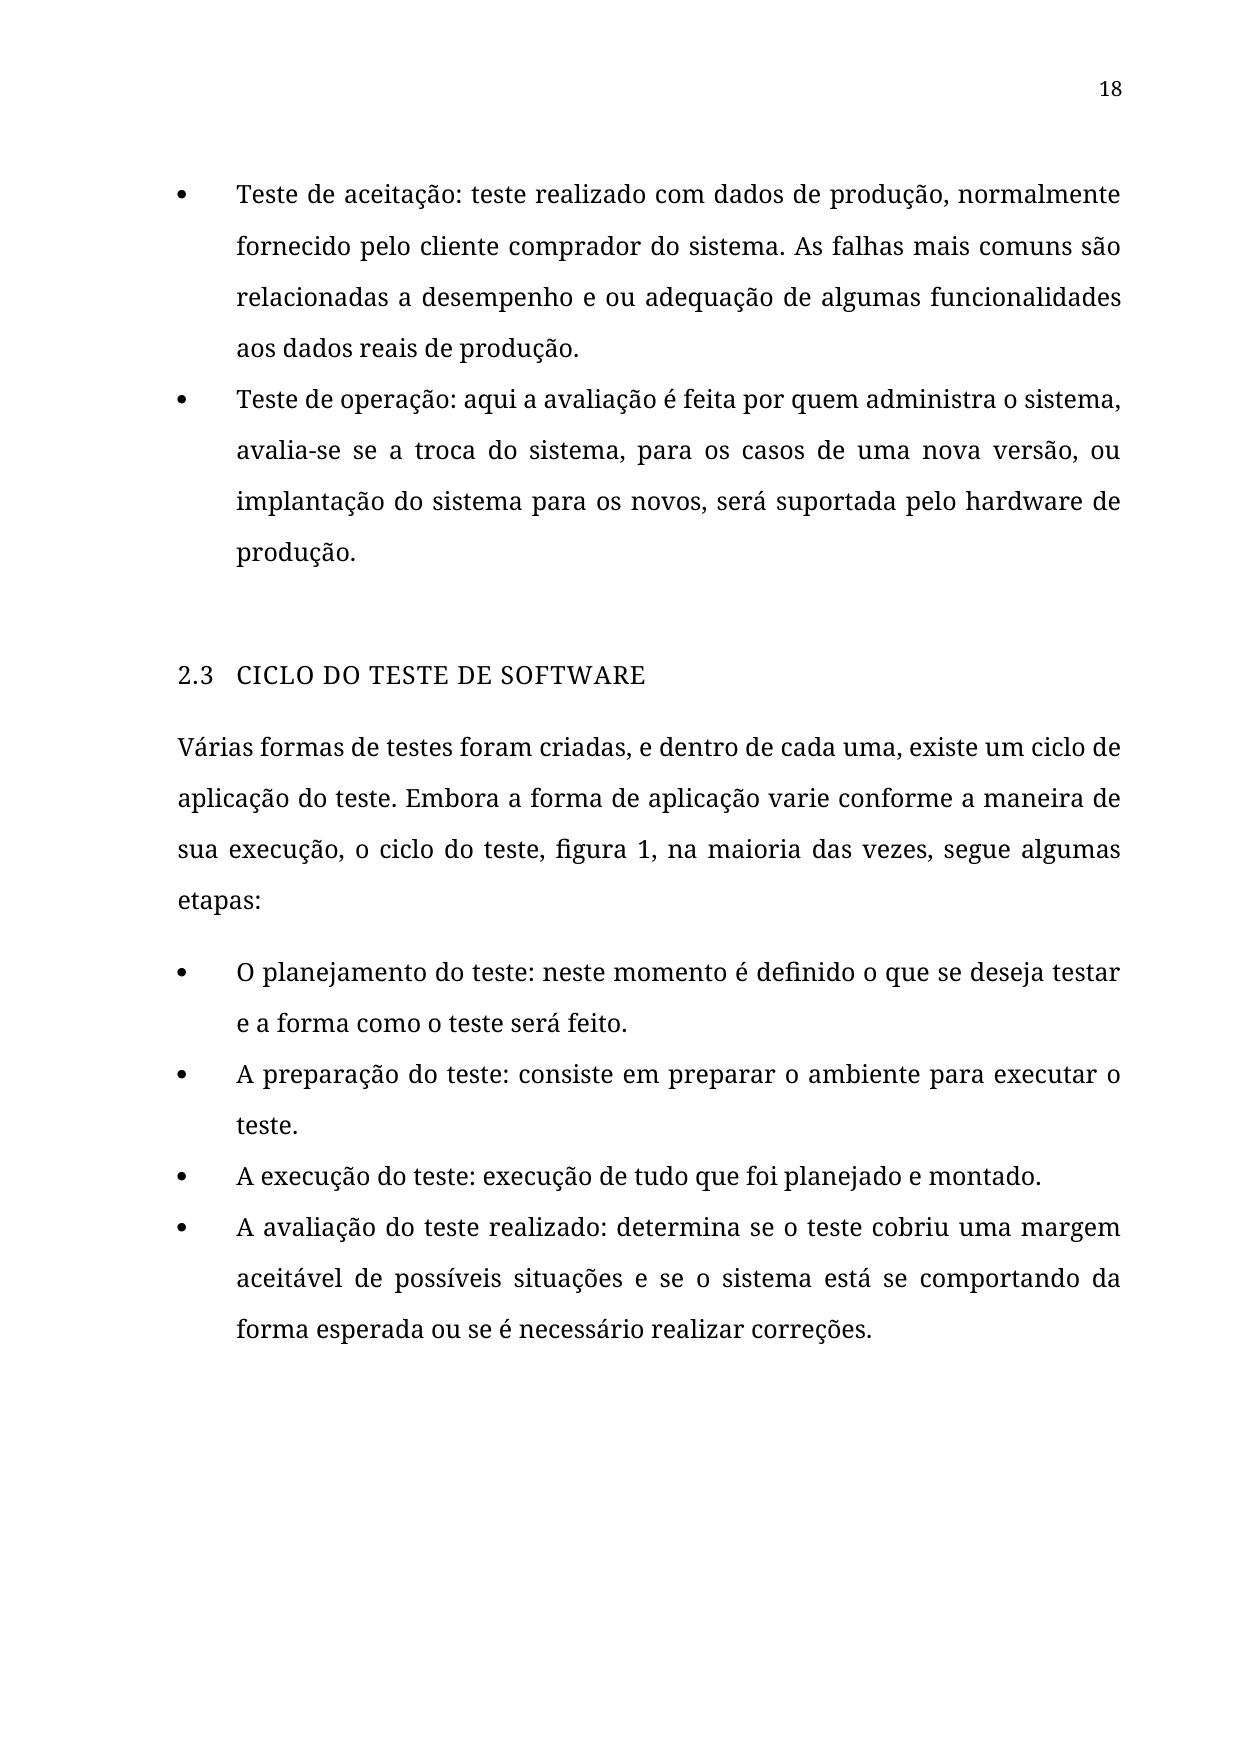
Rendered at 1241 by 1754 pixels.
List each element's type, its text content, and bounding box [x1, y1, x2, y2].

list Teste de aceitação: teste realizado com dados de produção, normalmente fornecido pelo cliente comprador do sistema. As falhas mais comuns são relacionadas a desempenho e ou adequação de algumas funcionalidades aos dados reais de produção. [177, 177, 1122, 364]
list A preparação do teste: consiste em preparar o ambiente para executar o teste. [177, 1056, 1122, 1141]
list A avaliação do teste realizado: determina se o teste cobriu uma margem aceitável de possíveis situações e se o sistema está se comportando da forma esperada ou se é necessário realizar correções. [177, 1209, 1122, 1346]
subtitle Ciclo do teste de software [177, 657, 1122, 691]
list A execução do teste: execução de tudo que foi planejado e montado. [177, 1158, 1122, 1192]
text Várias formas de testes foram criadas, e dentro de cada uma, existe um ciclo de aplicação do teste. Embora a forma de aplicação varie conforme a maneira de sua execução, o ciclo do teste, figura 1, na maioria das vezes, segue algumas etapas: [177, 729, 1122, 916]
list Teste de operação: aqui a avaliação é feita por quem administra o sistema, avalia-se se a troca do sistema, para os casos de uma nova versão, ou implantação do sistema para os novos, será suportada pelo hardware de produção. [177, 381, 1122, 568]
list O planejamento do teste: neste momento é definido o que se deseja testar e a forma como o teste será feito. [177, 954, 1122, 1039]
